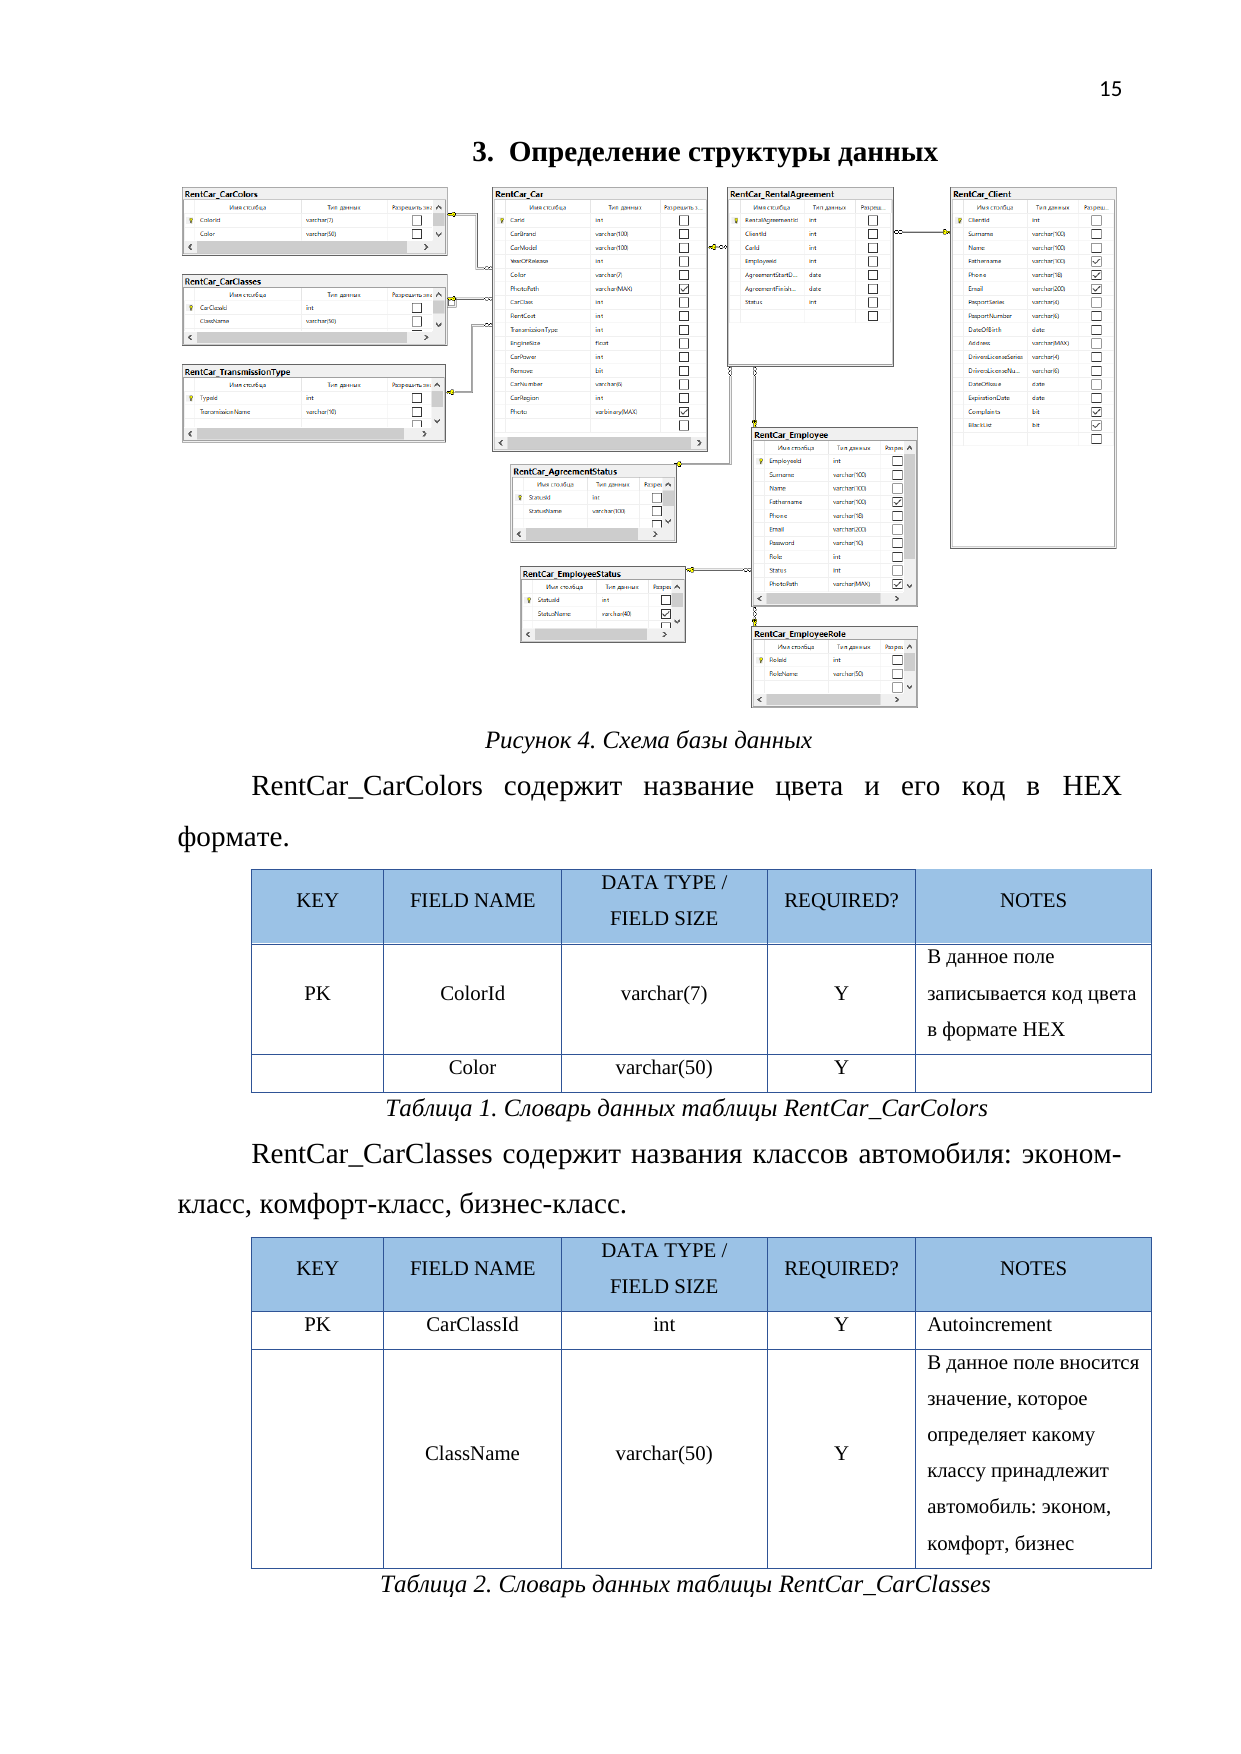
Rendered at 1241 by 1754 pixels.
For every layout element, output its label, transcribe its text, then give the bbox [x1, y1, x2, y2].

text RentCar_CarClasses содержит названия классов автомобиля: эконом-класс, комфорт-класс, бизнес-класс. [177, 1136, 1122, 1220]
table_cell Y [768, 945, 915, 1054]
table_header FIELD NAME [384, 1238, 561, 1311]
table_cell varchar(50) [562, 1350, 767, 1568]
table_cell В данное поле записывается код цвета в формате HEX [916, 945, 1151, 1054]
table_header NOTES [916, 869, 1151, 943]
table_cell varchar(7) [562, 945, 767, 1054]
table_header REQUIRED? [768, 1238, 915, 1311]
table_cell PK [252, 1312, 383, 1349]
table_header FIELD NAME [384, 870, 561, 943]
table_header NOTES [916, 1238, 1151, 1311]
table_header REQUIRED? [768, 870, 915, 943]
table_cell [252, 1055, 383, 1092]
table_header DATA TYPE / FIELD SIZE [562, 1238, 767, 1311]
table_header KEY [252, 870, 383, 943]
table_cell PK [252, 945, 383, 1054]
table_cell ColorId [384, 945, 561, 1054]
table_cell Autoincrement [916, 1312, 1151, 1349]
picture [179, 184, 1120, 711]
table_cell [252, 1350, 383, 1568]
table_cell [916, 1055, 1151, 1092]
table_cell Y [768, 1312, 915, 1349]
table_cell int [562, 1312, 767, 1349]
text Определение структуры данных [251, 134, 1122, 167]
table_cell В данное поле вносится значение, которое определяет какому классу принадлежит автомобиль: эконом, комфорт, бизнес [916, 1350, 1151, 1568]
table_cell CarClassId [384, 1312, 561, 1349]
table_cell varchar(50) [562, 1055, 767, 1092]
text Таблица 2. Словарь данных таблицы RentCar_CarClasses [177, 1569, 1122, 1597]
text Таблица 1. Словарь данных таблицы RentCar_CarColors [177, 1093, 1122, 1122]
table_header KEY [252, 1238, 383, 1311]
text RentCar_CarColors содержит название цвета и его код в HEX формате. [177, 768, 1122, 852]
table_header DATA TYPE / FIELD SIZE [562, 870, 767, 943]
table_cell ClassName [384, 1350, 561, 1568]
table_cell Y [768, 1055, 915, 1092]
table_cell Color [384, 1055, 561, 1092]
table_cell Y [768, 1350, 915, 1568]
